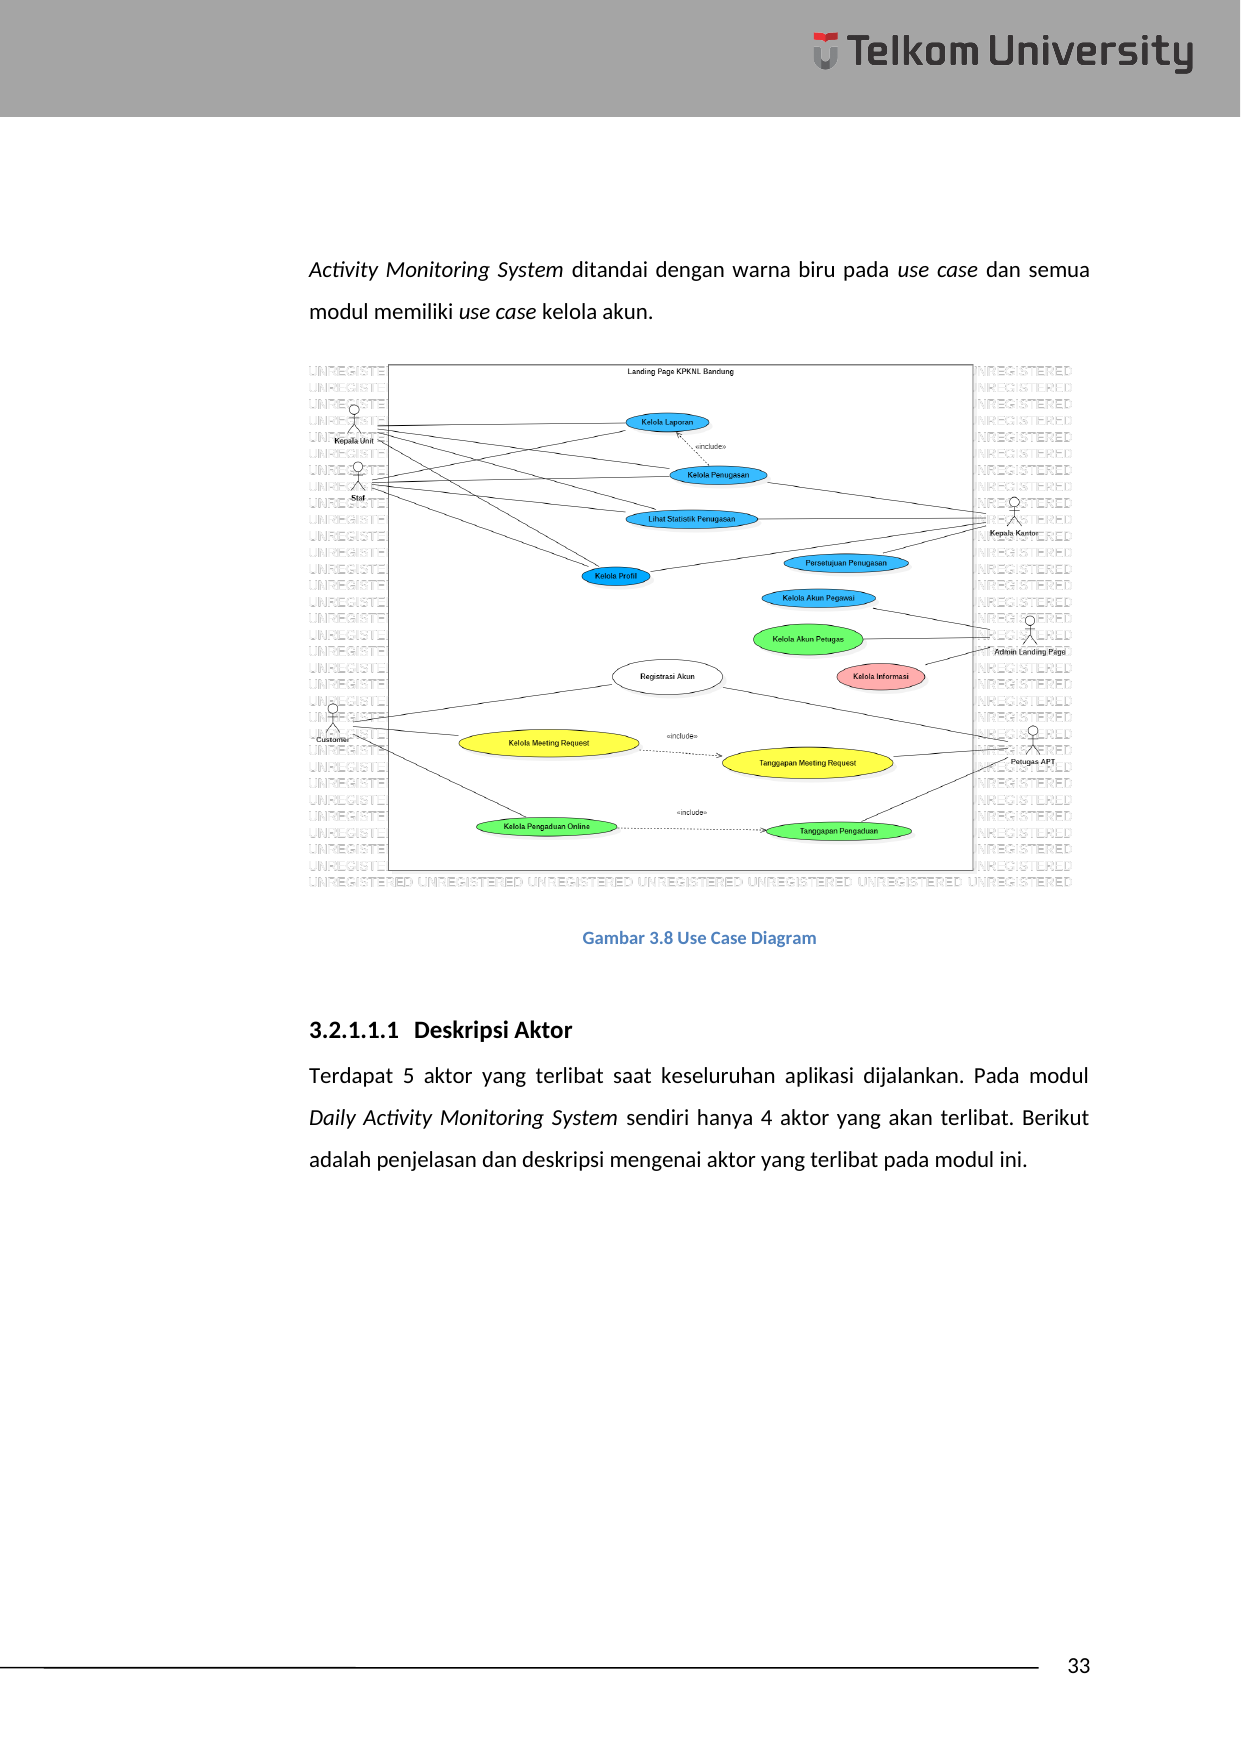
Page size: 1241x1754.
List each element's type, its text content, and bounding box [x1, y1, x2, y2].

picture [308, 359, 1075, 892]
subtitle Deskripsi Aktor [309, 1014, 1090, 1044]
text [309, 255, 1090, 325]
text Terdapat 5 aktor yang terlibat saat keseluruhan aplikasi dijalankan. Pada modul Daily Activity Monitoring System sendiri hanya 4 aktor yang akan terlibat. Berikut adalah penjelasan dan deskripsi mengenai aktor yang terlibat pada modul ini. [309, 1061, 1090, 1173]
picture [813, 32, 1193, 74]
